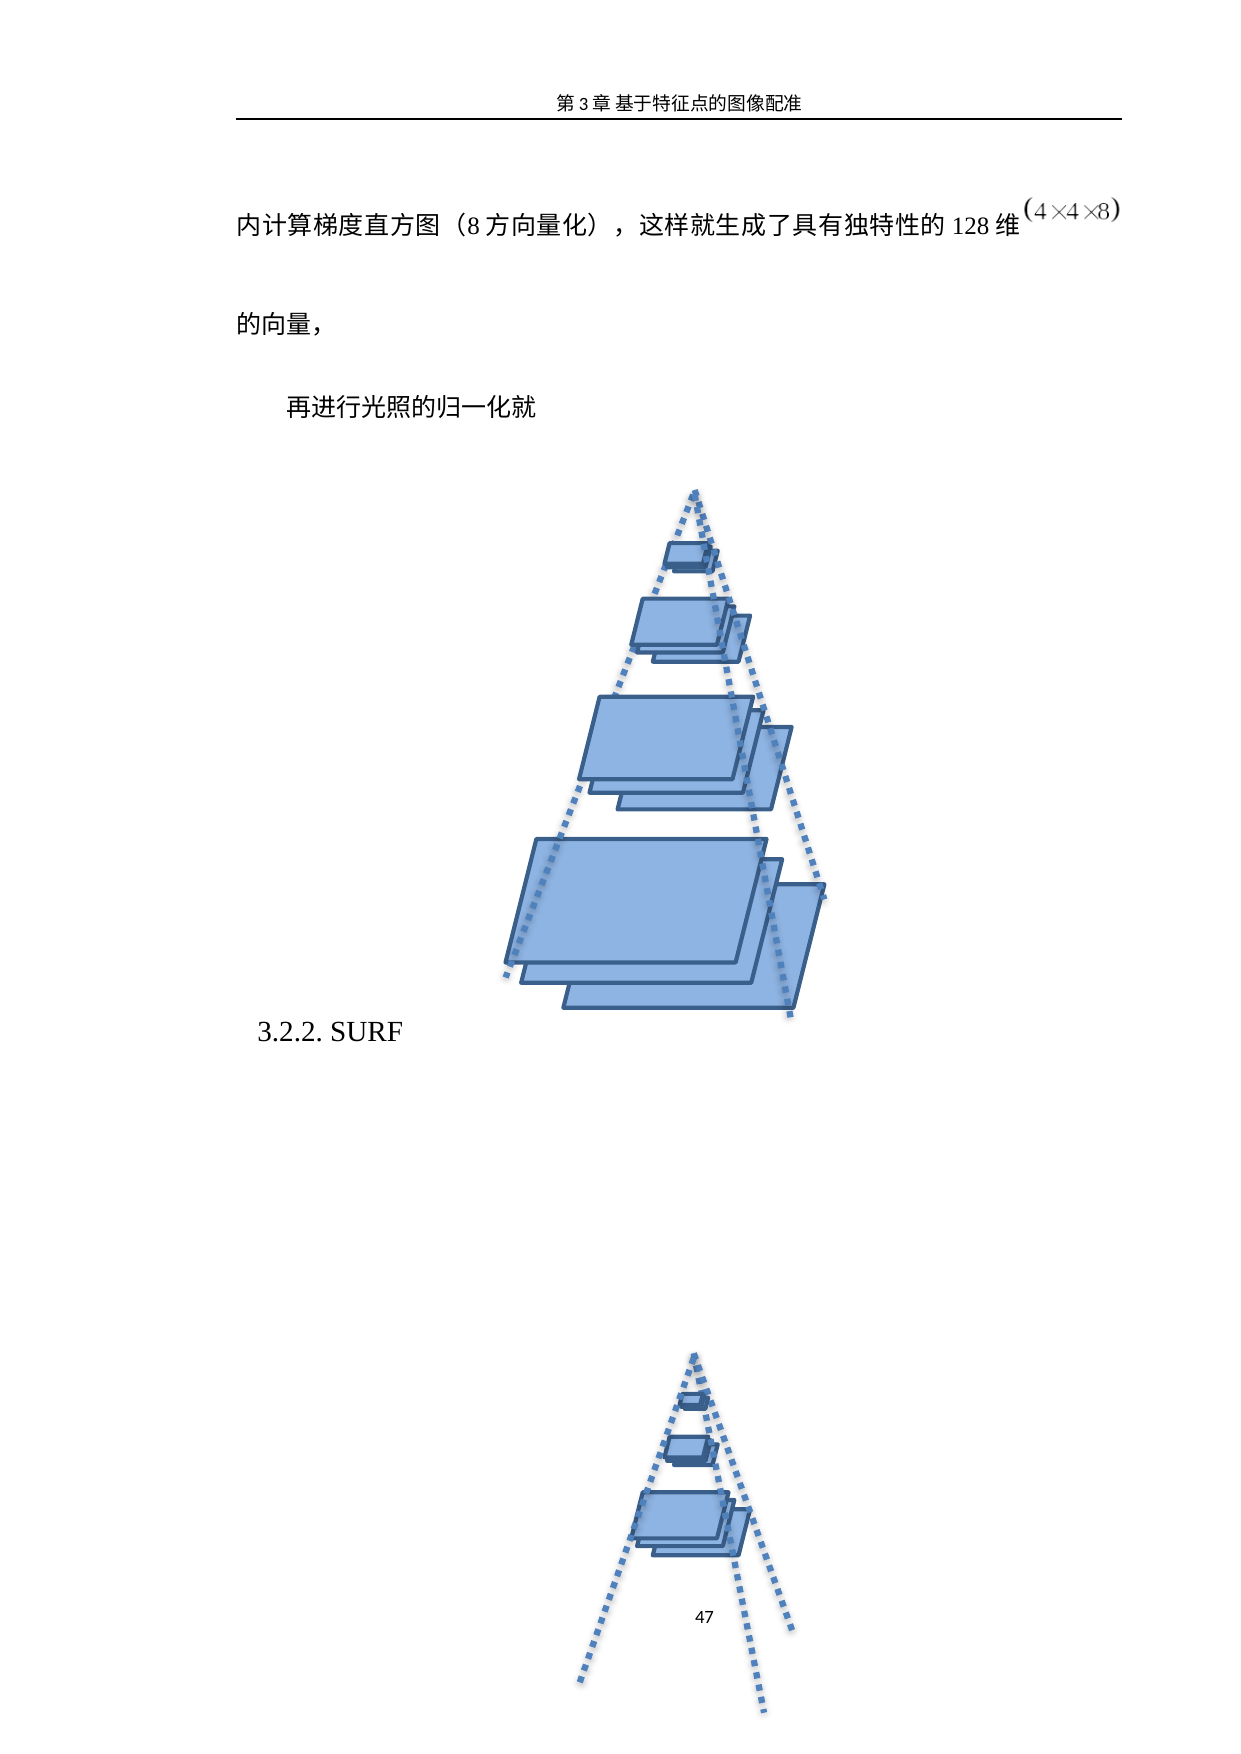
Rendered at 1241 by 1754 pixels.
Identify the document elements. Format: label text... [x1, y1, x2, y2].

text 再进行光照的归一化就 [236, 373, 1122, 438]
text SIFT算法将尺度和方向信息集中数字化表示，得到了特征点的描述子。先将特征点旋转到主方向，然后对特征点的矩形邻域进行分块（4×4），在每个子块内计算梯度直方图（8方向量化），这样就生成了具有独特性的128维的向量， [236, 192, 1122, 355]
subtitle 3.2.2. SURF [236, 999, 1122, 1064]
